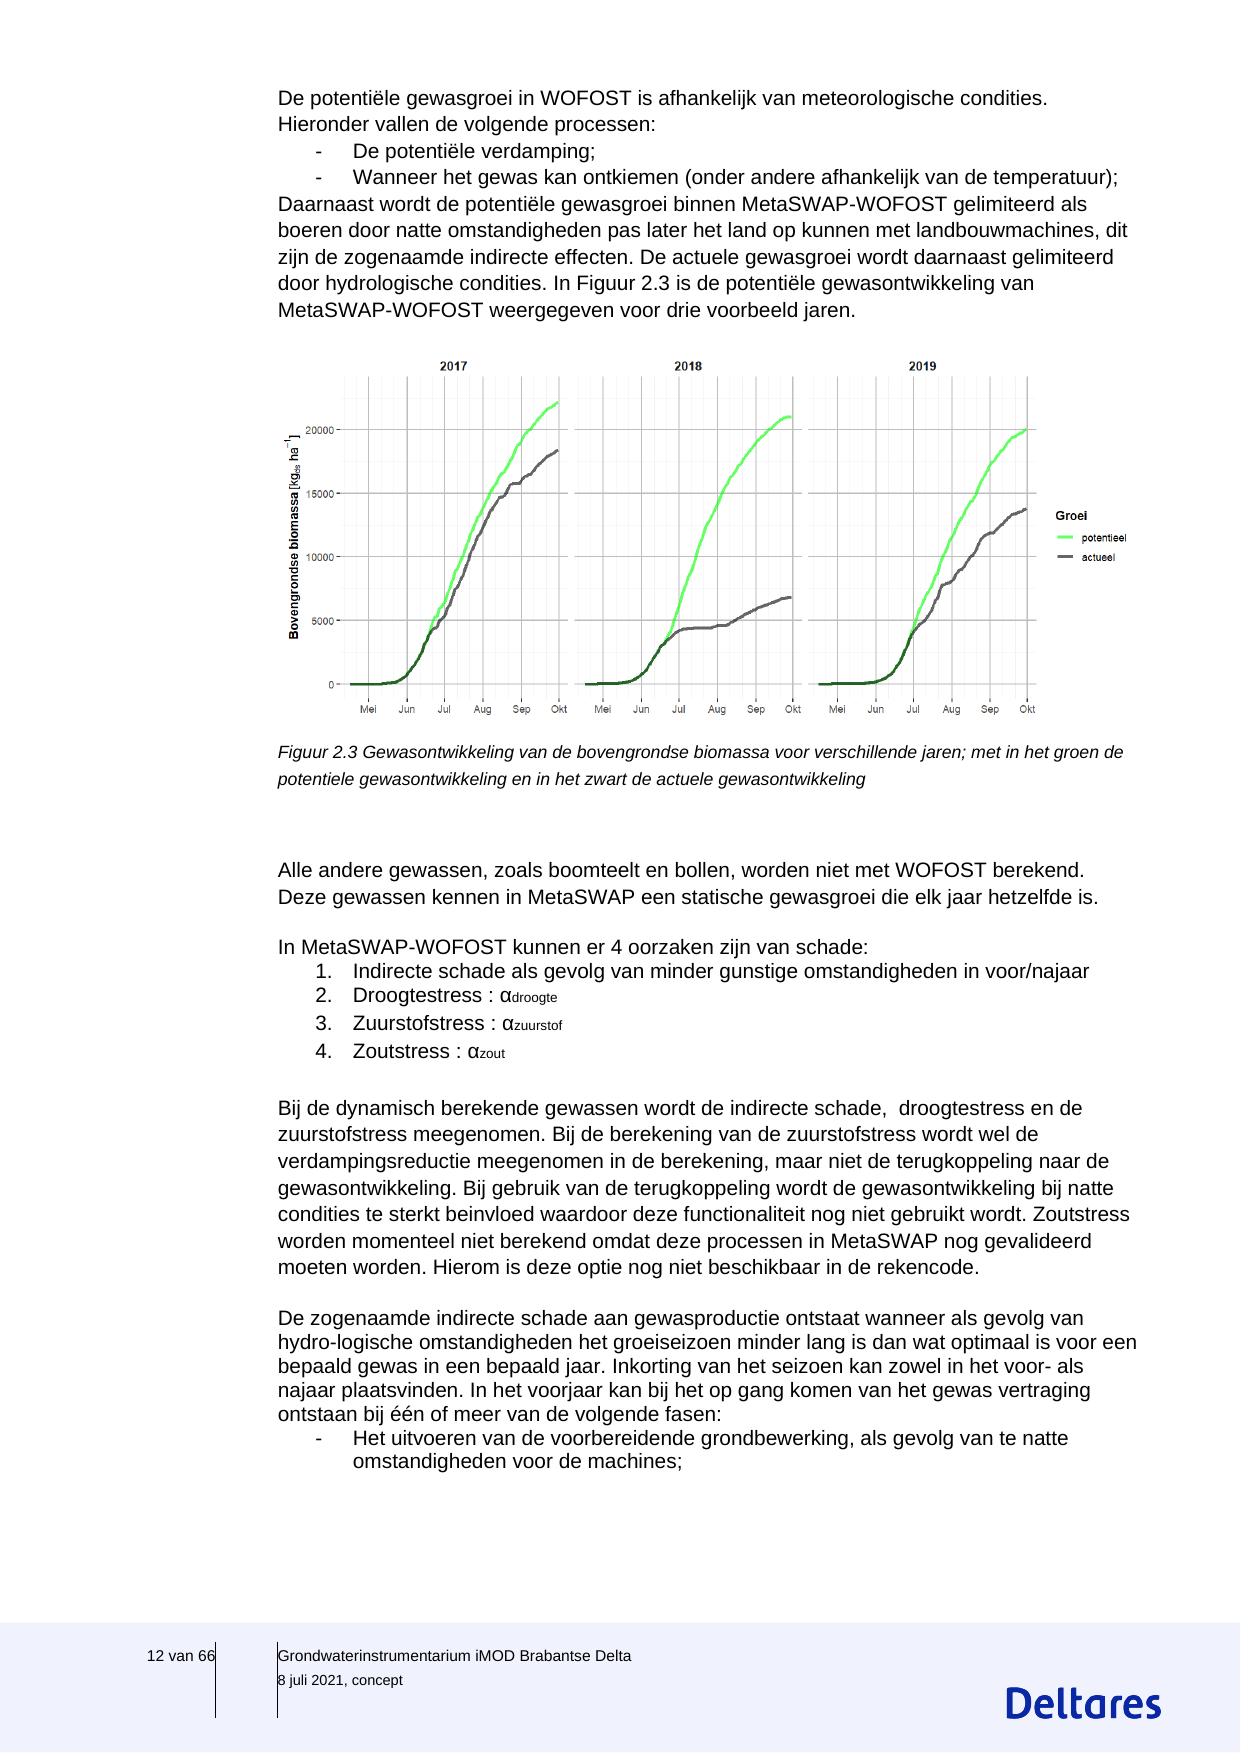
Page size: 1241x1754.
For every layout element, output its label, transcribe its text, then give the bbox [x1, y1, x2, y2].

list Droogtestress : αdroogte [315, 983, 1140, 1007]
list Wanneer het gewas kan ontkiemen (onder andere afhankelijk van de temperatuur); [315, 162, 1140, 189]
text De potentiële gewasgroei in WOFOST is afhankelijk van meteorologische condities. Hieronder vallen de volgende processen: [278, 83, 1140, 136]
picture [1006, 1687, 1161, 1719]
text Figuur 2.3 Gewasontwikkeling van de bovengrondse biomassa voor verschillende jaren; met in het groen de potentiele gewasontwikkeling en in het zwart de actuele gewasontwikkeling [278, 736, 1140, 789]
text Alle andere gewassen, zoals boomteelt en bollen, worden niet met WOFOST berekend. Deze gewassen kennen in MetaSWAP een statische gewasgroei die elk jaar hetzelfde is. [278, 855, 1140, 908]
list Zoutstress : αzout [315, 1039, 1140, 1063]
text Bij de dynamisch berekende gewassen wordt de indirecte schade, droogtestress en de zuurstofstress meegenomen. Bij de berekening van de zuurstofstress wordt wel de verdampingsreductie meegenomen in de berekening, maar niet de terugkoppeling naar de gewasontwikkeling. Bij gebruik van de terugkoppeling wordt de gewasontwikkeling bij natte condities te sterkt beinvloed waardoor deze functionaliteit nog niet gebruikt wordt. Zoutstress worden momenteel niet berekend omdat deze processen in MetaSWAP nog gevalideerd moeten worden. Hierom is deze optie nog niet beschikbaar in de rekencode. [278, 1093, 1140, 1279]
list Indirecte schade als gevolg van minder gunstige omstandigheden in voor/najaar [315, 959, 1140, 983]
text In MetaSWAP-WOFOST kunnen er 4 oorzaken zijn van schade: [278, 935, 1140, 959]
picture [277, 348, 1139, 736]
list Zuurstofstress : αzuurstof [315, 1011, 1140, 1035]
text Daarnaast wordt de potentiële gewasgroei binnen MetaSWAP-WOFOST gelimiteerd als boeren door natte omstandigheden pas later het land op kunnen met landbouwmachines, dit zijn de zogenaamde indirecte effecten. De actuele gewasgroei wordt daarnaast gelimiteerd door hydrologische condities. In Figuur 2.3 is de potentiële gewasontwikkeling van MetaSWAP-WOFOST weergegeven voor drie voorbeeld jaren. [278, 189, 1140, 322]
list Het uitvoeren van de voorbereidende grondbewerking, als gevolg van te natte omstandigheden voor de machines; [315, 1425, 1140, 1473]
list De potentiële verdamping; [315, 136, 1140, 162]
text De zogenaamde indirecte schade aan gewasproductie ontstaat wanneer als gevolg van hydro-logische omstandigheden het groeiseizoen minder lang is dan wat optimaal is voor een bepaald gewas in een bepaald jaar. Inkorting van het seizoen kan zowel in het voor- als najaar plaatsvinden. In het voorjaar kan bij het op gang komen van het gewas vertraging ontstaan bij één of meer van de volgende fasen: [278, 1306, 1140, 1425]
